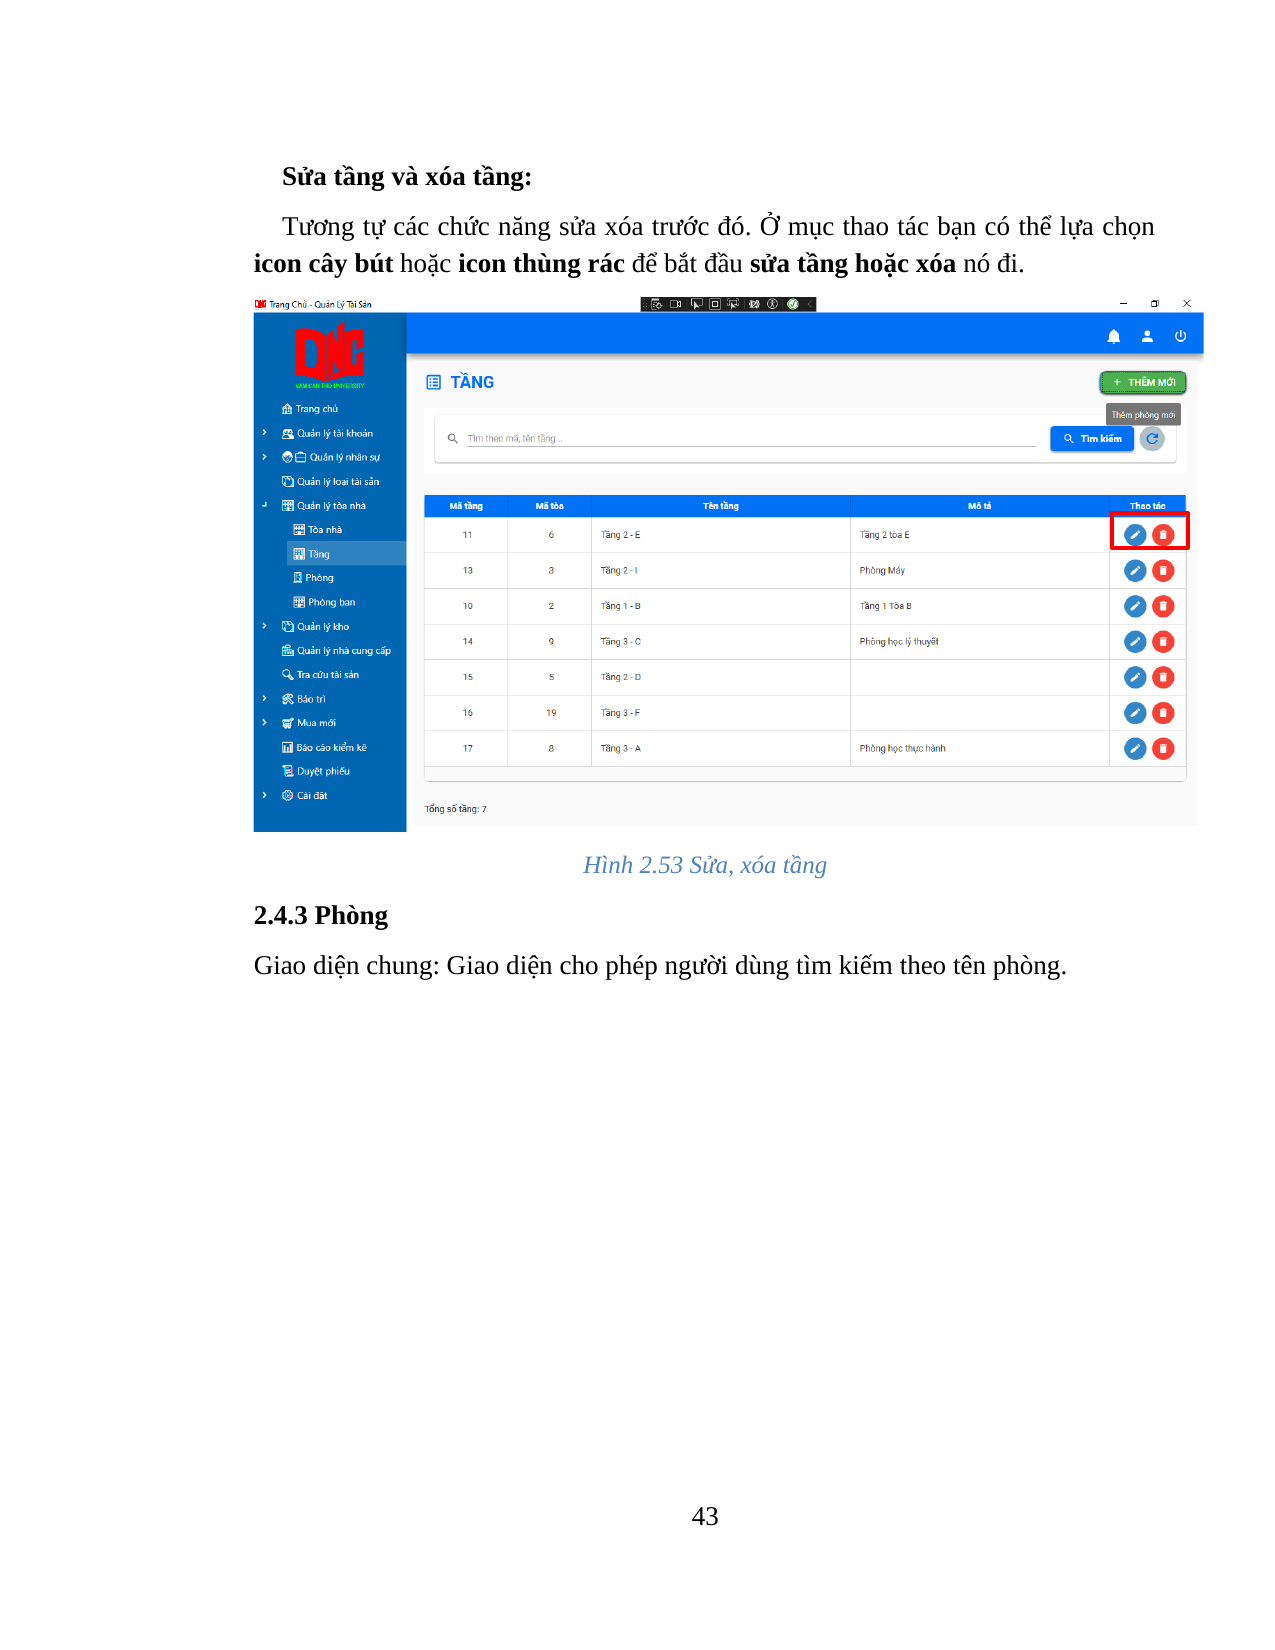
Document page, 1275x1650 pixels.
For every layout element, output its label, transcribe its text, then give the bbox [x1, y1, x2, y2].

text Sửa tầng và xóa tầng: [207, 160, 1157, 191]
picture [253, 297, 1204, 832]
text Tương tự các chức năng sửa xóa trước đó. Ở mục thao tác bạn có thể lựa chọn icon cây bút hoặc icon thùng rác để bắt đầu sửa tầng hoặc xóa nó đi. [253, 210, 1157, 278]
subtitle 2.4.3 Phòng [207, 899, 1157, 931]
text Hình 2.53 Sửa, xóa tầng [207, 850, 1157, 879]
text Giao diện chung: Giao diện cho phép người dùng tìm kiếm theo tên phòng. [207, 949, 1157, 980]
